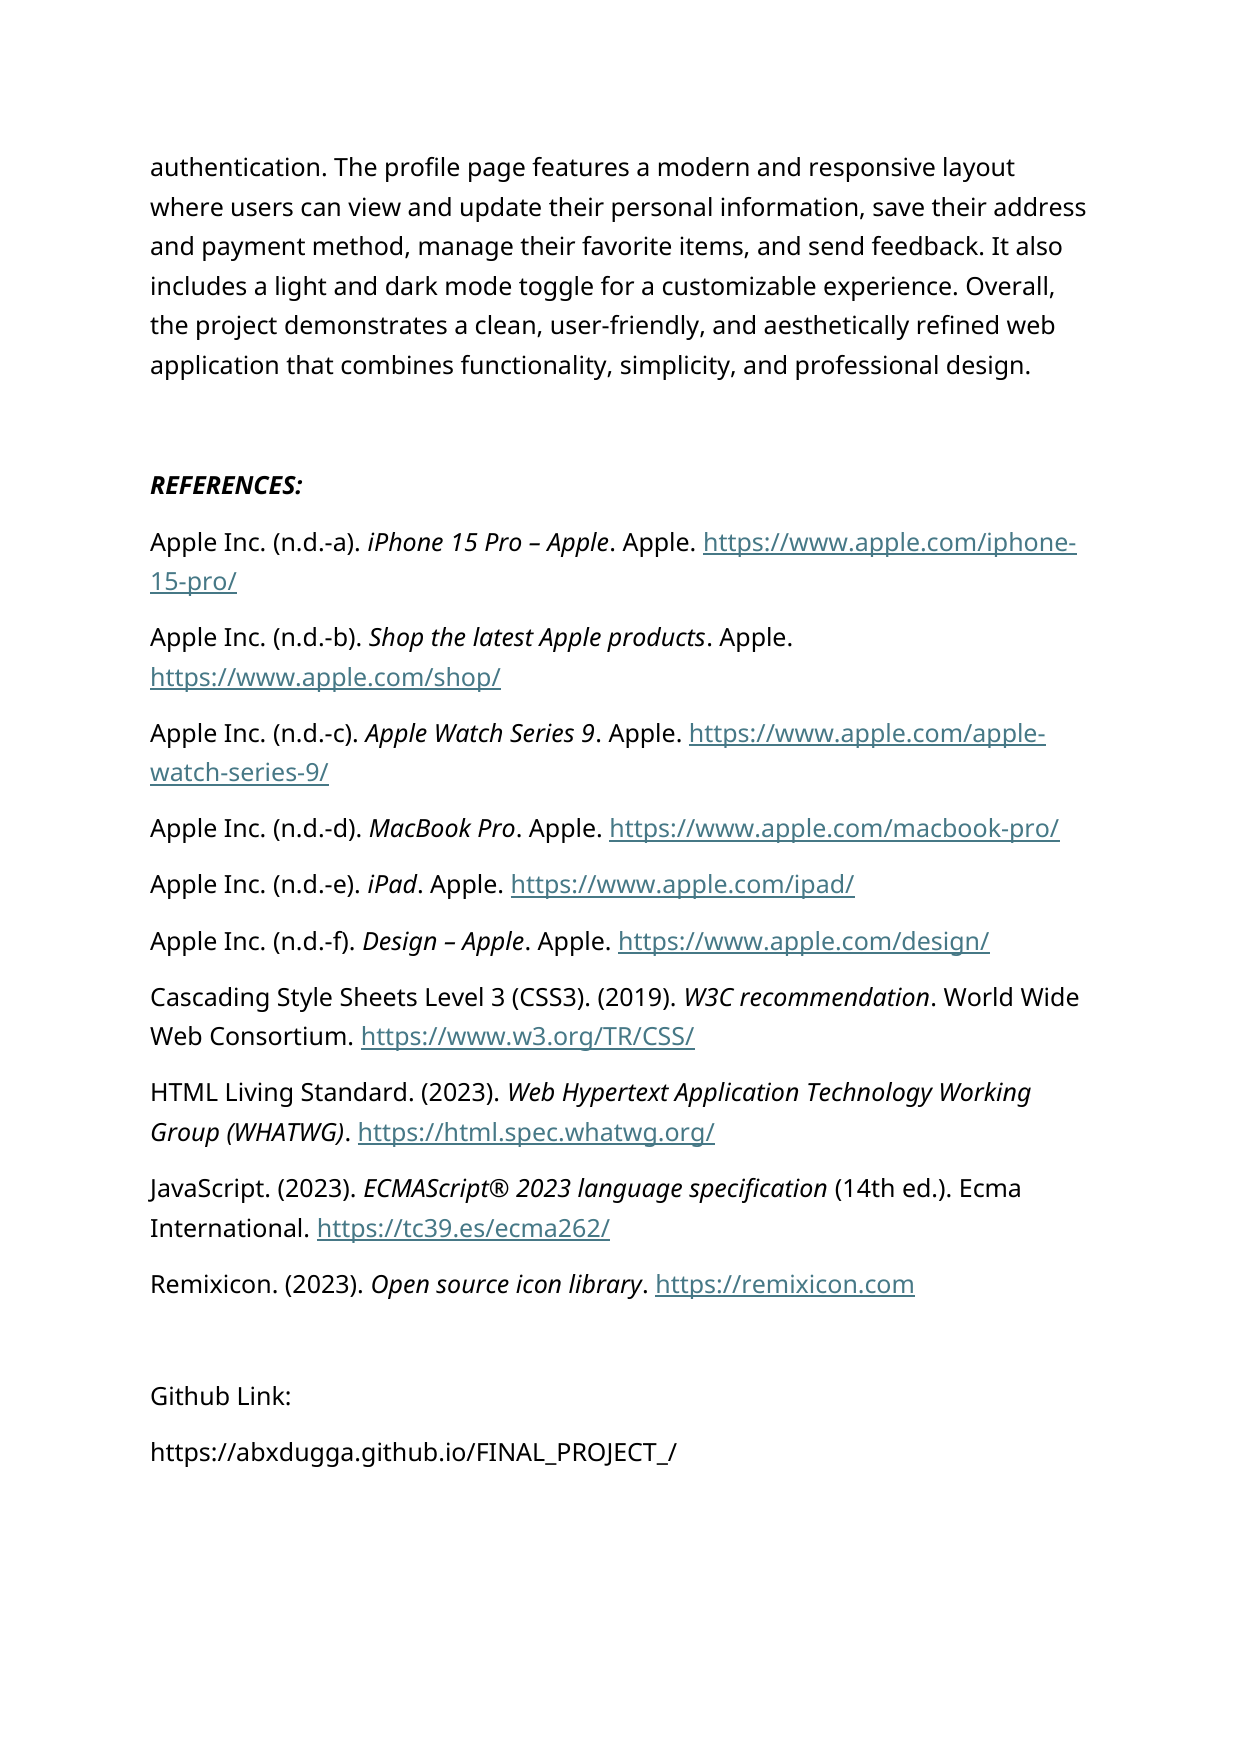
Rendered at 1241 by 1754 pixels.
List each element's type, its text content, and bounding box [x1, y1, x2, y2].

text Cascading Style Sheets Level 3 (CSS3). (2019). W3C recommendation. World Wide Web Consortium. https://www.w3.org/TR/CSS/ [150, 979, 1090, 1053]
text Apple Inc. (n.d.-e). iPad. Apple. https://www.apple.com/ipad/ [150, 867, 1090, 901]
text HTML Living Standard. (2023). Web Hypertext Application Technology Working Group (WHATWG). https://html.spec.whatwg.org/ [150, 1075, 1090, 1149]
text Apple Inc. (n.d.-a). iPhone 15 Pro – Apple. Apple. https://www.apple.com/iphone-15-pro/ [150, 524, 1090, 598]
text https://abxdugga.github.io/FINAL_PROJECT_/ [150, 1435, 1090, 1469]
text Remixicon. (2023). Open source icon library. https://remixicon.com [150, 1266, 1090, 1300]
text REFERENCES: [150, 468, 1090, 502]
text Apple Inc. (n.d.-f). Design – Apple. Apple. https://www.apple.com/design/ [150, 923, 1090, 957]
text Apple Inc. (n.d.-c). Apple Watch Series 9. Apple. https://www.apple.com/apple-watch-series-9/ [150, 715, 1090, 789]
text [150, 150, 1090, 381]
text JavaScript. (2023). ECMAScript® 2023 language specification (14th ed.). Ecma International. https://tc39.es/ecma262/ [150, 1171, 1090, 1244]
text Apple Inc. (n.d.-b). Shop the latest Apple products. Apple. https://www.apple.com/shop/ [150, 620, 1090, 693]
text Github Link: [150, 1379, 1090, 1413]
text Apple Inc. (n.d.-d). MacBook Pro. Apple. https://www.apple.com/macbook-pro/ [150, 811, 1090, 845]
